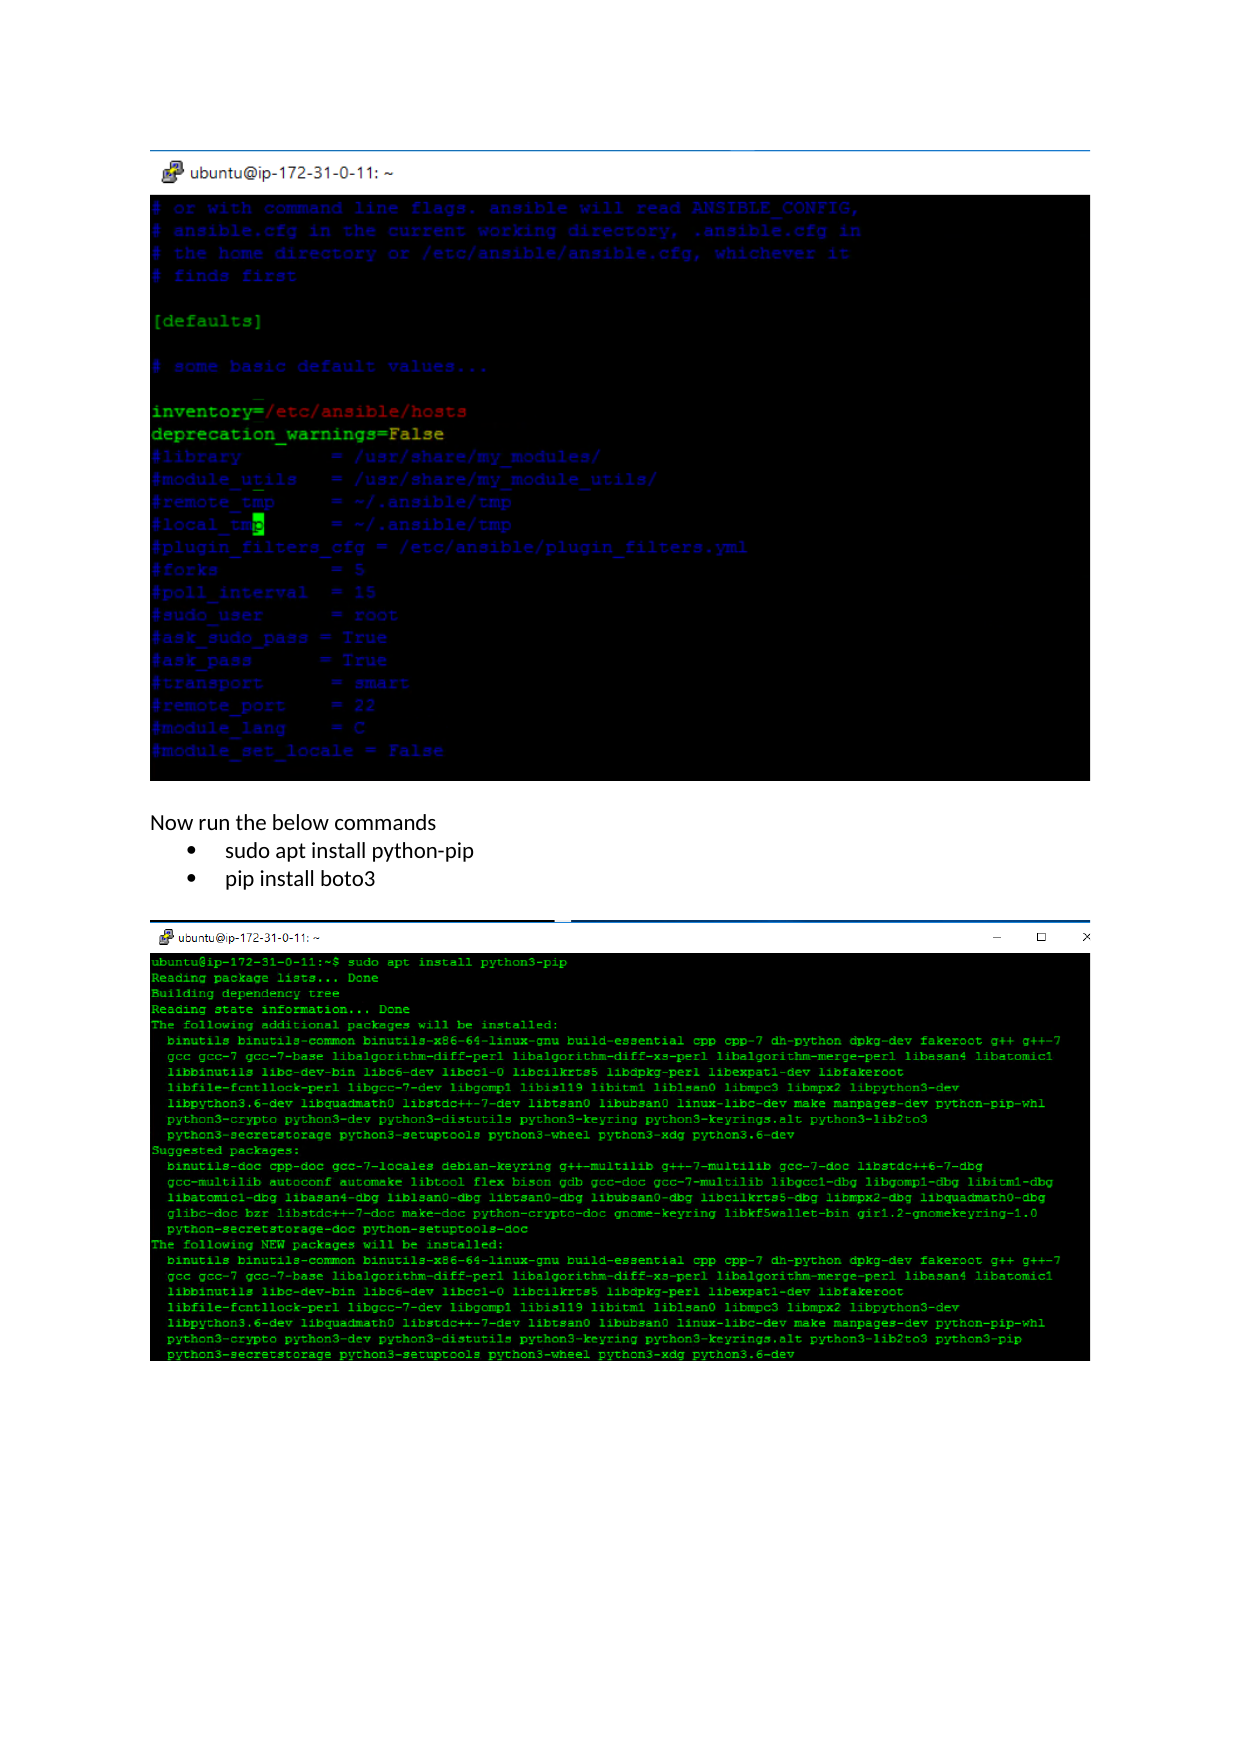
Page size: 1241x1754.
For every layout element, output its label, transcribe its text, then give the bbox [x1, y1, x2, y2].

list pip install boto3 [187, 864, 1090, 892]
picture [150, 920, 1091, 1361]
list sudo apt install python-pip [187, 836, 1090, 864]
picture [150, 150, 1091, 781]
text Now run the below commands [150, 808, 1090, 836]
